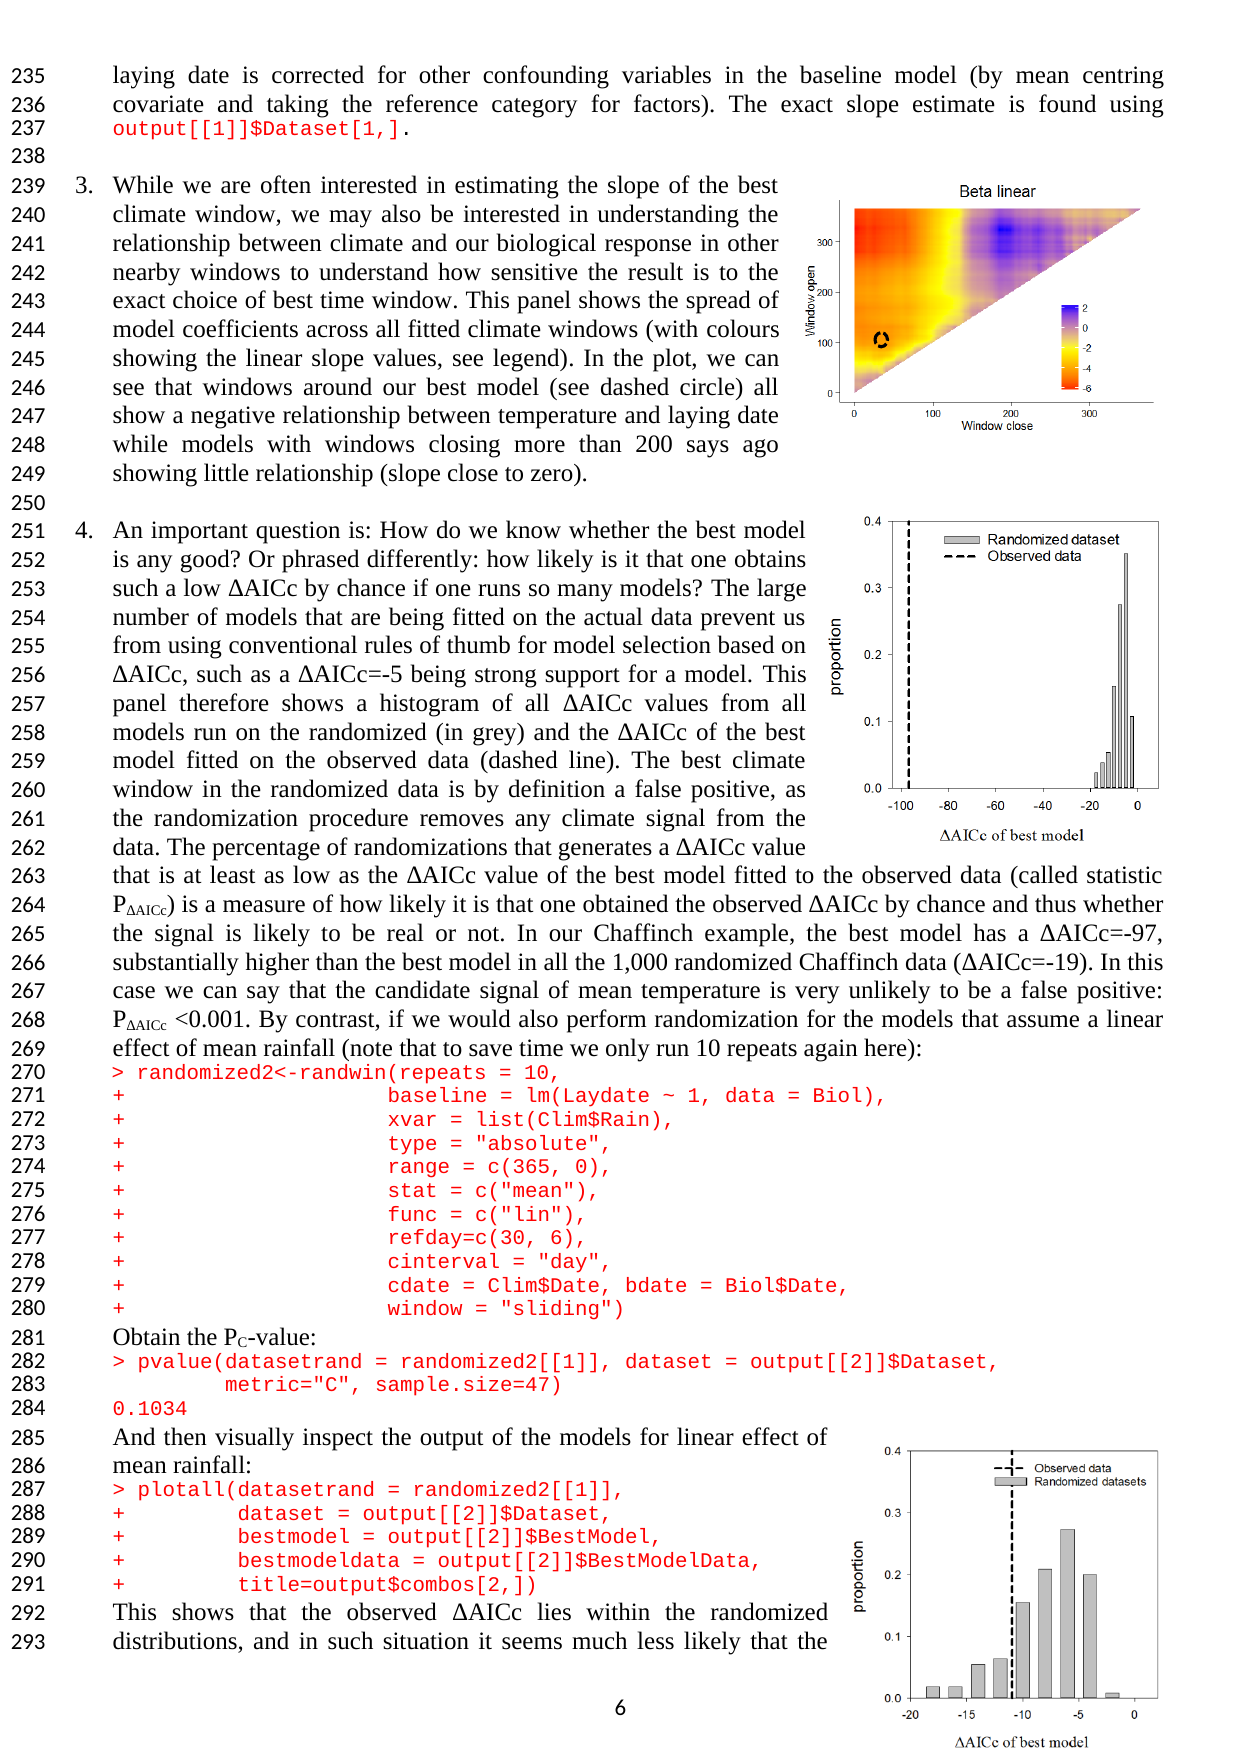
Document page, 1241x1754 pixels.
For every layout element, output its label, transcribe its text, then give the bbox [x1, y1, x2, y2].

list + bestmodel = output[[2]]$BestModel, [112, 1526, 847, 1550]
text + type = "absolute", [75, 1133, 1165, 1156]
list + dataset = output[[2]]$Dataset, [112, 1503, 847, 1526]
picture [825, 516, 1164, 845]
text + refday=c(30, 6), [75, 1227, 1165, 1251]
text + baseline = lm(Laydate ~ 1, data = Biol), [75, 1086, 1165, 1109]
text 0.1034 [75, 1398, 1165, 1422]
list An important question is: How do we know whether the best model is any good? Or phrased differently: how likely is it that one obtains such a low ∆AICc by chance if one runs so many models? The large number of models that are being fitted on the actual data prevent us from using conventional rules of thumb for model selection based on ∆AICc, such as a ∆AICc=-5 being strong support for a model. This panel therefore shows a histogram of all ∆AICc values from all models run on the randomized (in grey) and the ∆AICc of the best model fitted on the observed data (dashed line). The best climate window in the randomized data is by definition a false positive, as the randomization procedure removes any climate signal from the data. The percentage of randomizations that generates a ∆AICc value that is at least as low as the ∆AICc value of the best model fitted to the observed data (called statistic P∆AICc) is a measure of how likely it is that one obtained the observed ∆AICc by chance and thus whether the signal is likely to be real or not. In our Chaffinch example, the best model has a ∆AICc=-97, substantially higher than the best model in all the 1,000 randomized Chaffinch data (ΔAICc=-19). In this case we can say that the candidate signal of mean temperature is very unlikely to be a false positive: P∆AICc <0.001. By contrast, if we would also perform randomization for the models that assume a linear effect of mean rainfall (note that to save time we only run 10 repeats again here): [75, 516, 1165, 1062]
text + func = c("lin"), [75, 1204, 1165, 1227]
text Obtain the PC-value: [75, 1322, 1165, 1351]
text > plotall(datasetrand = randomized2[[1]], [75, 1479, 847, 1503]
text > randomized2<-randwin(repeats = 10, [75, 1062, 1165, 1086]
list + bestmodeldata = output[[2]]$BestModelData, [112, 1550, 847, 1574]
list + title=output$combos[2,]) [112, 1574, 847, 1597]
picture [798, 185, 1154, 445]
text + window = "sliding") [75, 1298, 1165, 1322]
text + xvar = list(Clim$Rain), [75, 1109, 1165, 1133]
text + stat = c("mean"), [75, 1180, 1165, 1204]
text + cinterval = "day", [75, 1251, 1165, 1275]
text + range = c(365, 0), [75, 1156, 1165, 1180]
text metric="C", sample.size=47) [75, 1374, 1165, 1398]
picture [847, 1441, 1166, 1754]
list And then visually inspect the output of the models for linear effect of mean rainfall: [112, 1422, 1165, 1479]
text + cdate = Clim$Date, bdate = Biol$Date, [75, 1275, 1165, 1298]
text > pvalue(datasetrand = randomized2[[1]], dataset = output[[2]]$Dataset, [75, 1351, 1165, 1374]
